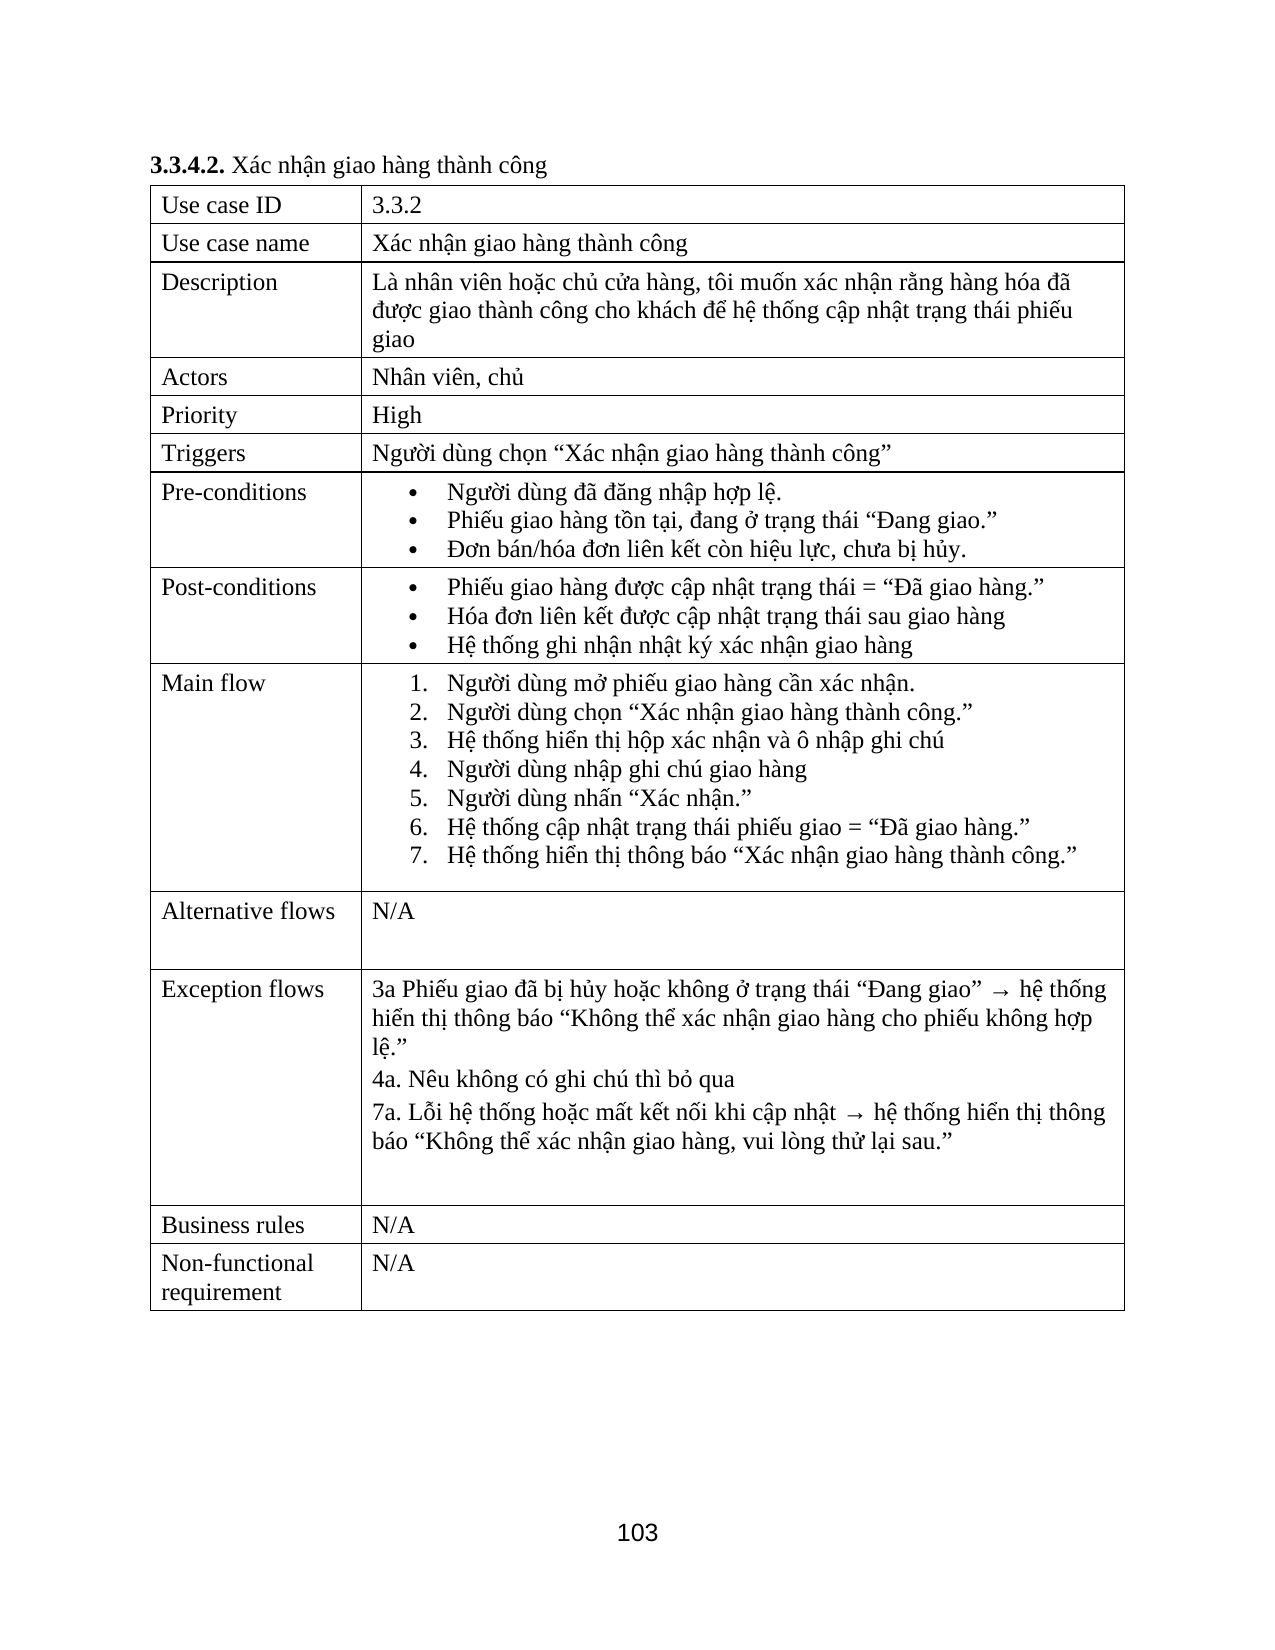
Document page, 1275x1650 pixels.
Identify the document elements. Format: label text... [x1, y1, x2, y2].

table_cell Description [151, 263, 361, 357]
table_header 3.3.2 [362, 186, 1124, 223]
table_cell N/A [362, 1244, 1124, 1310]
table_cell Priority [151, 396, 361, 433]
subtitle Xác nhận giao hàng thành công [150, 150, 1125, 179]
table_cell 3a Phiếu giao đã bị hủy hoặc không ở trạng thái “Đang giao” → hệ thống hiển thị thông báo “Không thể xác nhận giao hàng cho phiếu không hợp lệ.” 4a. Nêu không có ghi chú thì bỏ qua 7a. Lỗi hệ thống hoặc mất kết nối khi cập nhật → hệ thống hiển thị thông báo “Không thể xác nhận giao hàng, vui lòng thử lại sau.” [362, 970, 1124, 1205]
table_cell Actors [151, 358, 361, 395]
table_cell Alternative flows [151, 892, 361, 969]
table_cell Non-functional requirement [151, 1244, 361, 1310]
table_cell Post-conditions [151, 568, 361, 663]
table_header Use case ID [151, 186, 361, 223]
table_cell Là nhân viên hoặc chủ cửa hàng, tôi muốn xác nhận rằng hàng hóa đã được giao thành công cho khách để hệ thống cập nhật trạng thái phiếu giao [362, 263, 1124, 357]
table_cell Exception flows [151, 970, 361, 1205]
table_cell Người dùng chọn “Xác nhận giao hàng thành công” [362, 434, 1124, 471]
table_cell Pre-conditions [151, 473, 361, 567]
table_cell High [362, 396, 1124, 433]
table_cell Người dùng đã đăng nhập hợp lệ. Phiếu giao hàng tồn tại, đang ở trạng thái “Đang giao.” Đơn bán/hóa đơn liên kết còn hiệu lực, chưa bị hủy. [362, 473, 1124, 567]
table_cell Phiếu giao hàng được cập nhật trạng thái = “Đã giao hàng.” Hóa đơn liên kết được cập nhật trạng thái sau giao hàng Hệ thống ghi nhận nhật ký xác nhận giao hàng [362, 568, 1124, 663]
table_cell Người dùng mở phiếu giao hàng cần xác nhận. Người dùng chọn “Xác nhận giao hàng thành công.” Hệ thống hiển thị hộp xác nhận và ô nhập ghi chú Người dùng nhập ghi chú giao hàng Người dùng nhấn “Xác nhận.” Hệ thống cập nhật trạng thái phiếu giao = “Đã giao hàng.” Hệ thống hiển thị thông báo “Xác nhận giao hàng thành công.” [362, 664, 1124, 891]
table_cell N/A [362, 1206, 1124, 1243]
table_cell Nhân viên, chủ [362, 358, 1124, 395]
table_cell Xác nhận giao hàng thành công [362, 224, 1124, 261]
table_cell Business rules [151, 1206, 361, 1243]
table_cell Use case name [151, 224, 361, 261]
table_cell N/A [362, 892, 1124, 969]
table_cell Main flow [151, 664, 361, 891]
table_cell Triggers [151, 434, 361, 471]
